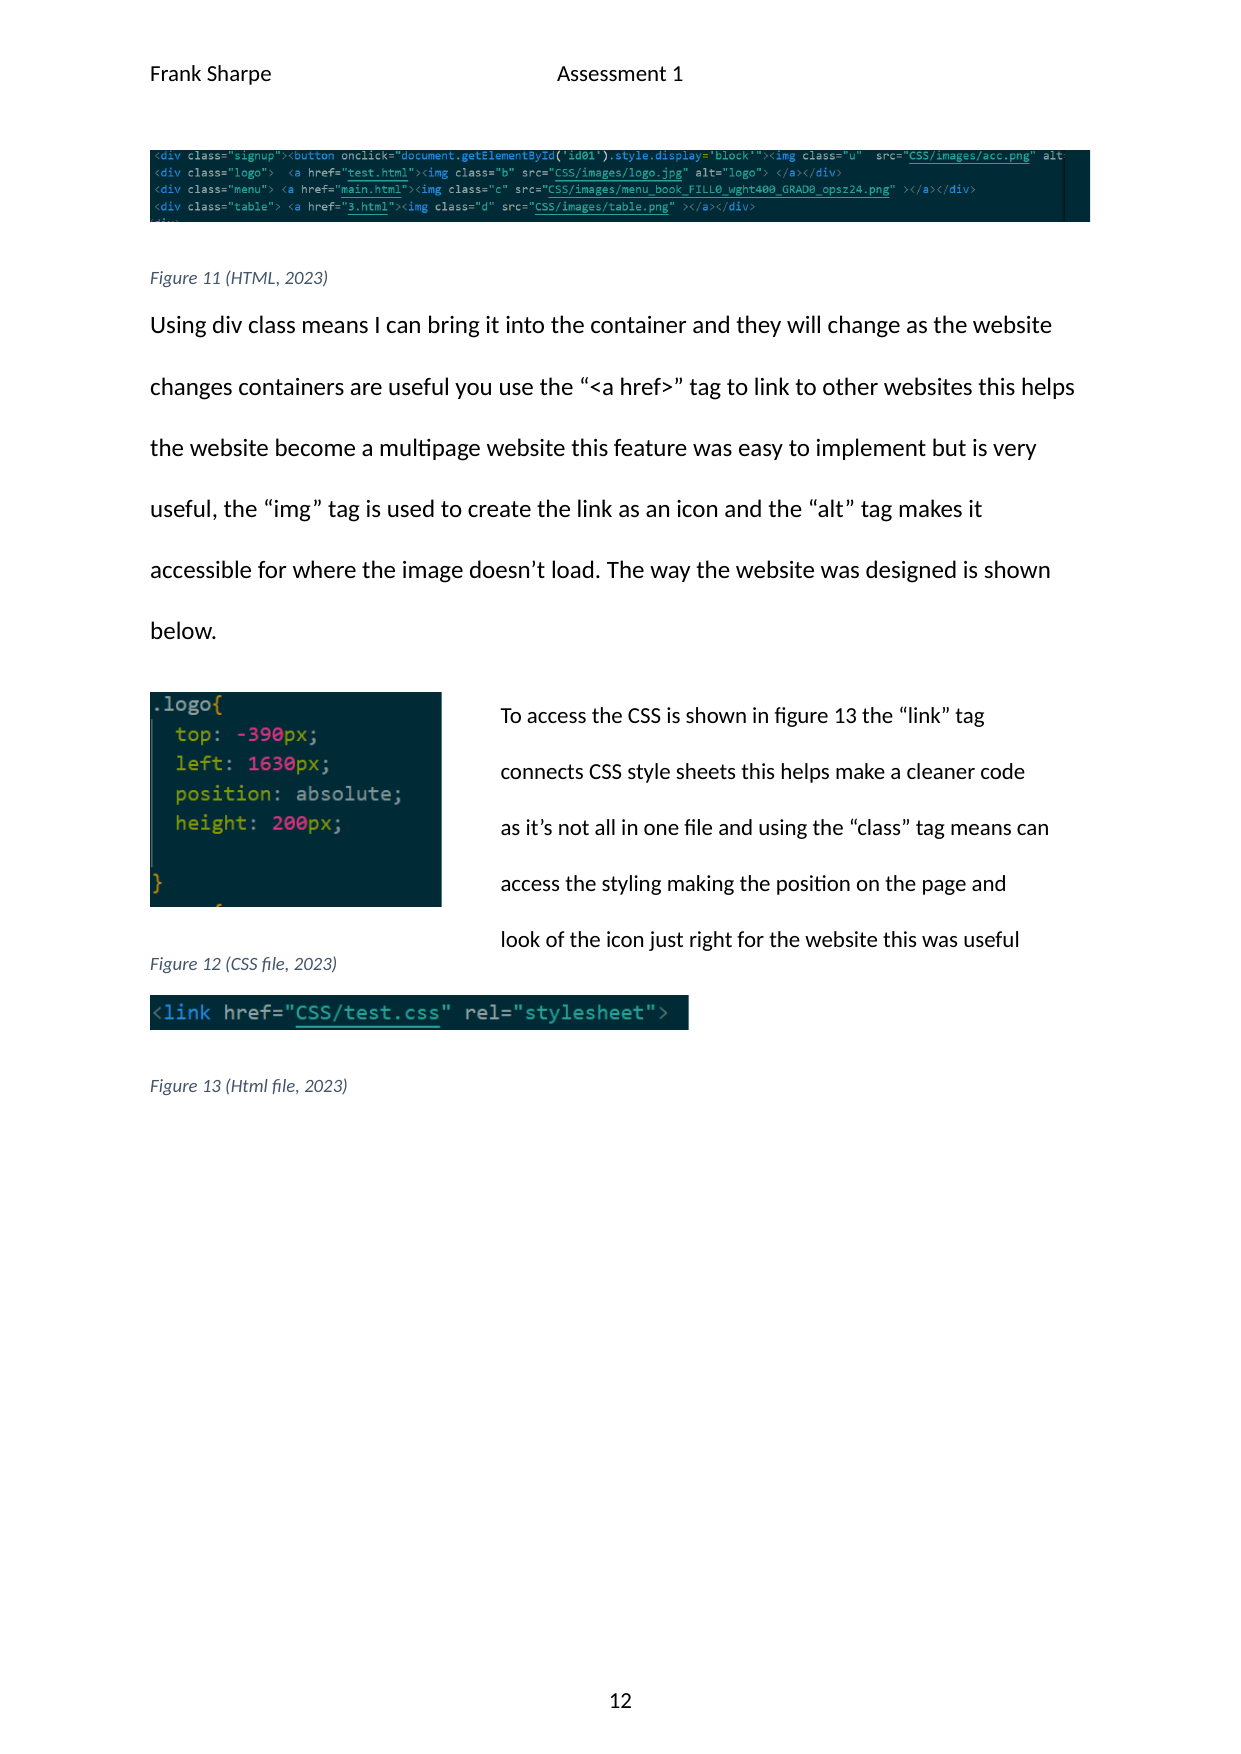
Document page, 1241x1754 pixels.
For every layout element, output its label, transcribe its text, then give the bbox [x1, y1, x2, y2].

picture [249, 791, 258, 800]
picture [783, 154, 794, 161]
picture [261, 1005, 271, 1019]
picture [177, 791, 198, 804]
picture [212, 820, 222, 833]
picture [500, 154, 509, 159]
picture [358, 1009, 366, 1019]
picture [274, 757, 294, 770]
picture [598, 1005, 607, 1019]
picture [250, 1009, 258, 1019]
picture [284, 817, 294, 829]
picture [237, 791, 246, 800]
picture [309, 760, 318, 770]
picture [623, 1009, 631, 1019]
picture [225, 1005, 234, 1019]
picture [261, 757, 270, 770]
picture [176, 701, 186, 710]
picture [346, 1006, 354, 1019]
picture [178, 1009, 186, 1019]
picture [538, 1006, 547, 1016]
picture [310, 1006, 317, 1013]
picture [188, 701, 198, 714]
picture [201, 701, 211, 710]
picture [201, 731, 210, 745]
picture [297, 791, 306, 800]
picture [225, 816, 234, 829]
picture [423, 154, 436, 159]
picture [477, 1009, 487, 1019]
picture [322, 1006, 330, 1013]
picture [611, 1009, 620, 1019]
picture [322, 820, 330, 829]
picture [323, 791, 330, 800]
picture [527, 1009, 534, 1019]
picture [274, 817, 283, 829]
picture [188, 731, 198, 741]
picture [346, 786, 355, 800]
picture [237, 1009, 246, 1019]
picture [563, 1005, 571, 1019]
picture [250, 728, 258, 741]
picture [370, 788, 379, 800]
picture [165, 697, 173, 710]
picture [201, 756, 211, 770]
picture [297, 731, 306, 741]
picture [224, 787, 234, 800]
picture [273, 728, 294, 745]
picture [236, 817, 246, 829]
picture [406, 1012, 413, 1019]
picture [491, 1005, 499, 1019]
picture [201, 1005, 209, 1019]
picture [322, 1014, 330, 1019]
picture [213, 791, 222, 800]
picture [575, 1009, 583, 1019]
picture [154, 874, 161, 893]
picture [310, 1014, 318, 1019]
picture [635, 1006, 642, 1016]
picture [333, 791, 343, 800]
picture [261, 728, 270, 741]
picture [201, 820, 210, 829]
text Using div class means I can bring it into the container and they will change as the website changes containers are useful you use the “<a href>” tag to link to other websites this helps the website become a multipage website this feature was easy to implement but is very useful, the “img” tag is used to create the link as an icon and the “alt” tag makes it accessible for where the image doesn’t load. The way the website was designed is shown below. [150, 309, 1090, 645]
picture [416, 206, 427, 212]
picture [467, 1009, 475, 1019]
picture [381, 1008, 390, 1019]
picture [310, 786, 318, 800]
picture [177, 816, 198, 829]
picture [176, 728, 186, 741]
picture [429, 188, 440, 192]
picture [261, 791, 270, 800]
picture [250, 757, 259, 770]
picture [297, 760, 307, 774]
picture [213, 696, 221, 714]
picture [188, 760, 198, 770]
picture [436, 171, 446, 177]
picture [297, 817, 318, 833]
picture [212, 757, 222, 770]
picture [549, 1012, 558, 1023]
picture [165, 1005, 173, 1019]
picture [201, 791, 210, 800]
picture [382, 791, 391, 800]
picture [177, 756, 186, 770]
picture [357, 791, 366, 800]
